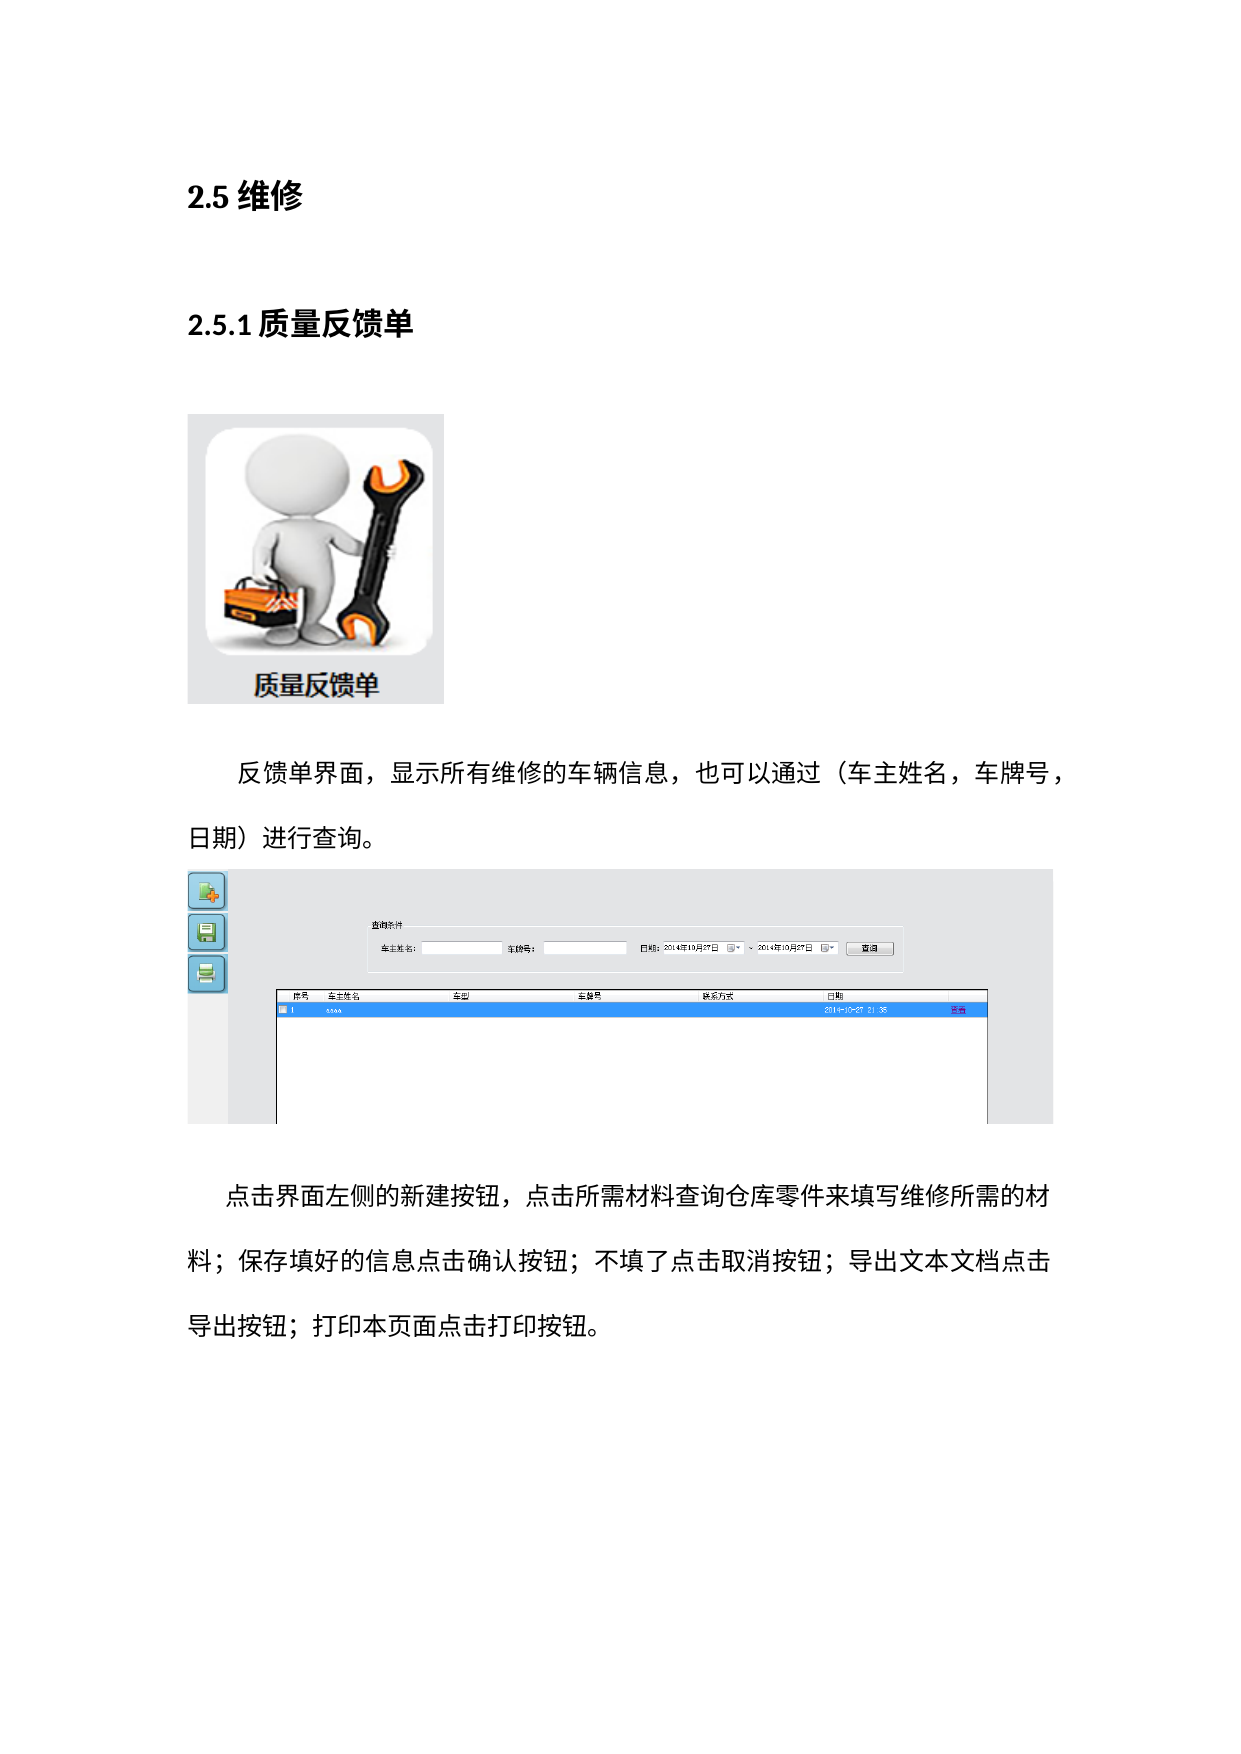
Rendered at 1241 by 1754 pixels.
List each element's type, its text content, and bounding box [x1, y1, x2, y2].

text 反馈单界面，显示所有维修的车辆信息，也可以通过（车主姓名，车牌号，日期）进行查询。 [187, 739, 1053, 869]
subtitle 2.5 维修 [187, 162, 1053, 227]
picture [187, 414, 444, 704]
subtitle 2.5.1 质量反馈单 [187, 289, 1053, 354]
picture [187, 869, 1054, 1124]
text 点击界面左侧的新建按钮，点击所需材料查询仓库零件来填写维修所需的材料；保存填好的信息点击确认按钮；不填了点击取消按钮；导出文本文档点击导出按钮；打印本页面点击打印按钮。 [187, 1162, 1053, 1357]
